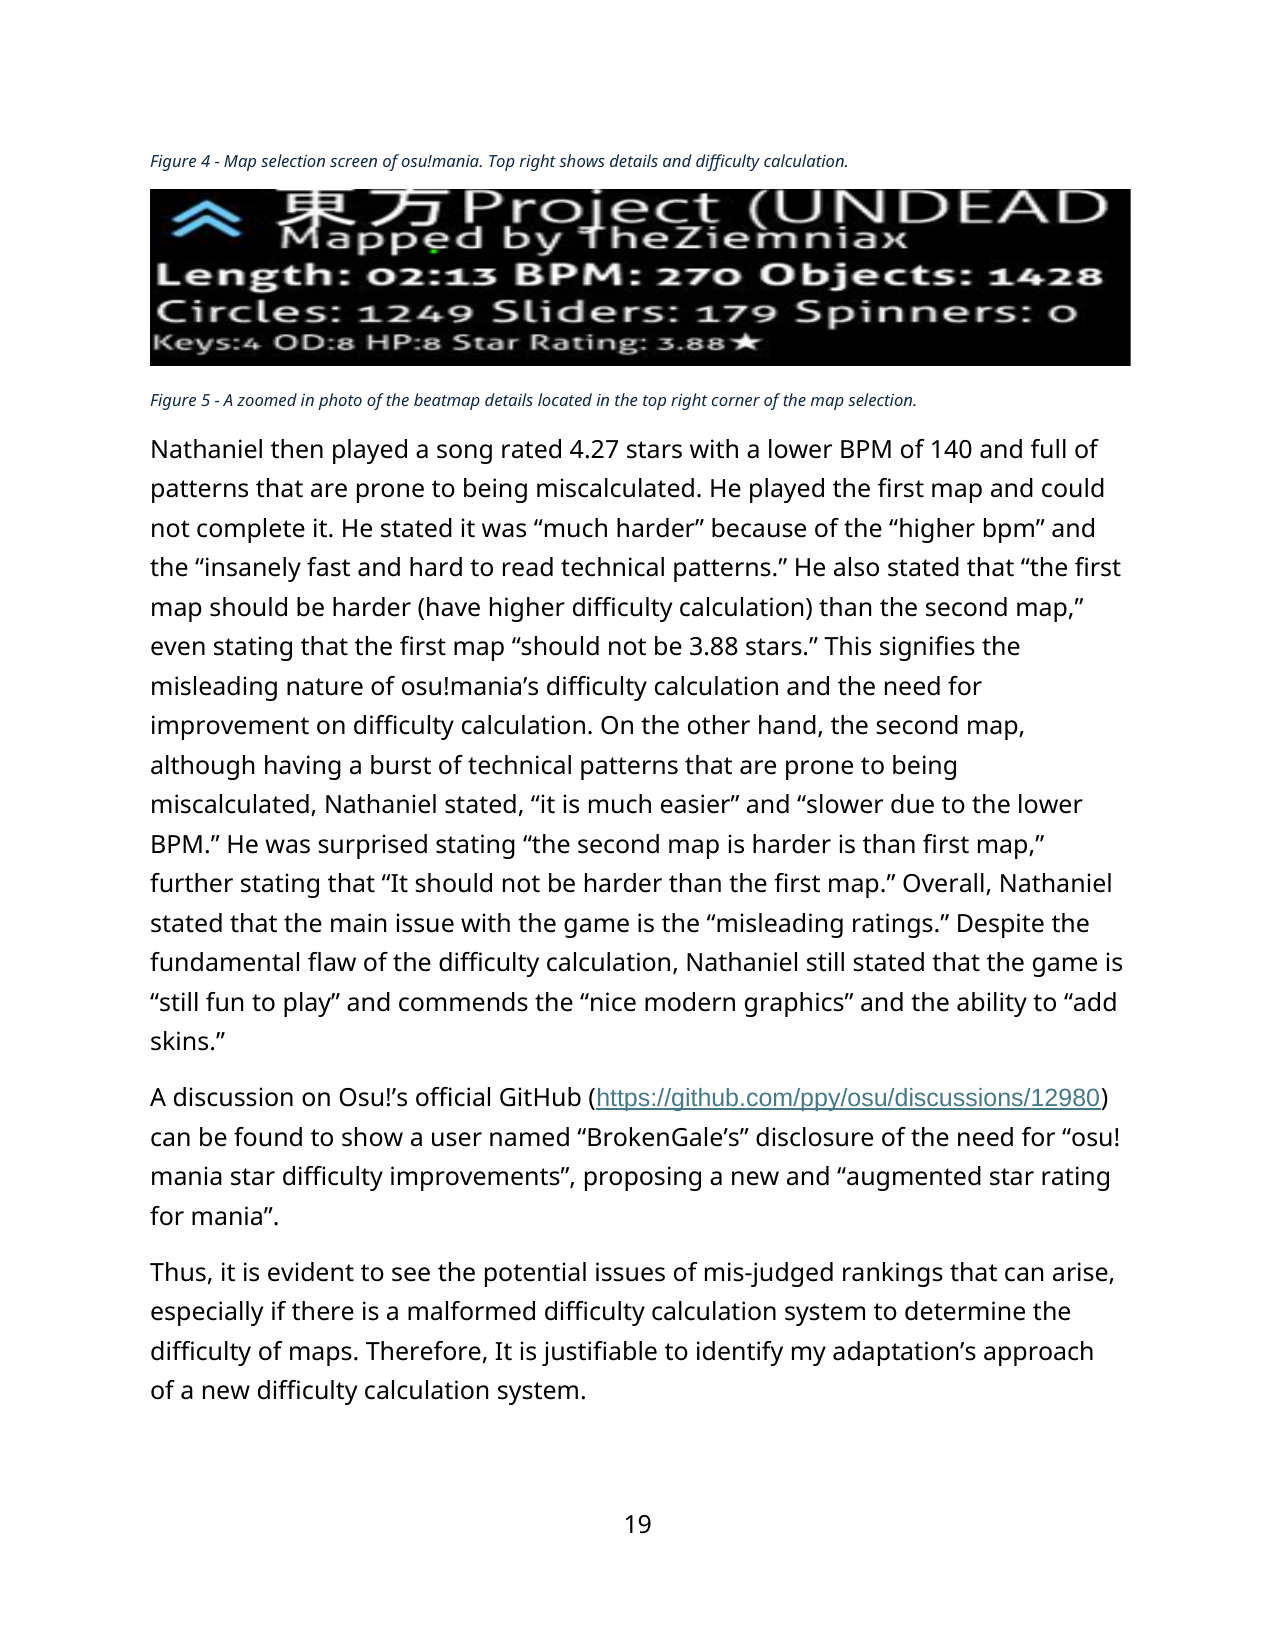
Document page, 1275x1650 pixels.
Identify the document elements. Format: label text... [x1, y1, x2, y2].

text A discussion on Osu!’s official GitHub (https://github.com/ppy/osu/discussions/12980) can be found to show a user named “BrokenGale’s” disclosure of the need for “osu!mania star difficulty improvements”, proposing a new and “augmented star rating for mania”. [150, 1080, 1125, 1232]
text Figure 5 - A zoomed in photo of the beatmap details located in the top right corner of the map selection. [150, 388, 1125, 411]
text Thus, it is evident to see the potential issues of mis-judged rankings that can arise, especially if there is a malformed difficulty calculation system to determine the difficulty of maps. Therefore, It is justifiable to identify my adaptation’s approach of a new difficulty calculation system. [150, 1254, 1125, 1407]
text Nathaniel then played a song rated 4.27 stars with a lower BPM of 140 and full of patterns that are prone to being miscalculated. He played the first map and could not complete it. He stated it was “much harder” because of the “higher bpm” and the “insanely fast and hard to read technical patterns.” He also stated that “the first map should be harder (have higher difficulty calculation) than the second map,” even stating that the first map “should not be 3.88 stars.” This signifies the misleading nature of osu!mania’s difficulty calculation and the need for improvement on difficulty calculation. On the other hand, the second map, although having a burst of technical patterns that are prone to being miscalculated, Nathaniel stated, “it is much easier” and “slower due to the lower BPM.” He was surprised stating “the second map is harder is than first map,” further stating that “It should not be harder than the first map.” Overall, Nathaniel stated that the main issue with the game is the “misleading ratings.” Despite the fundamental flaw of the difficulty calculation, Nathaniel still stated that the game is “still fun to play” and commends the “nice modern graphics” and the ability to “add skins.” [150, 432, 1125, 1058]
picture [150, 189, 1131, 366]
